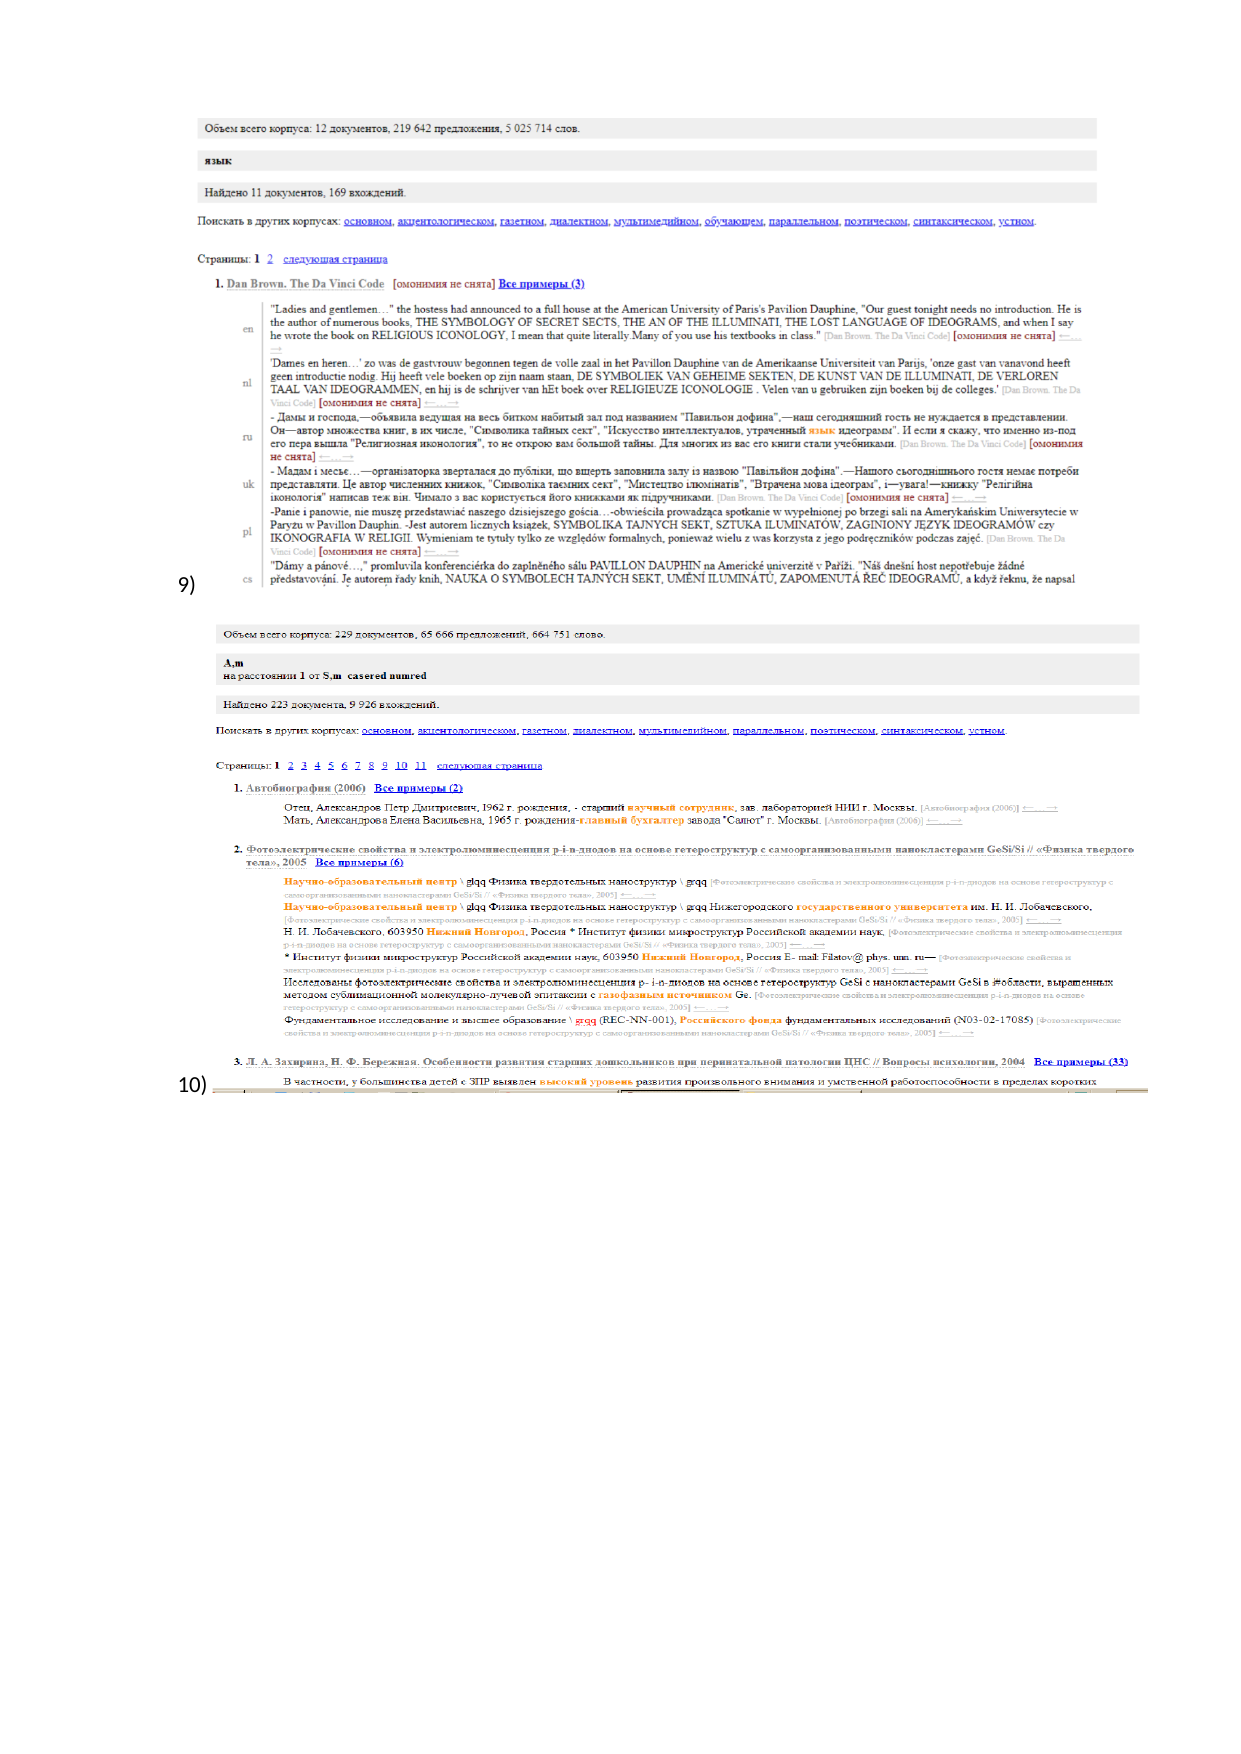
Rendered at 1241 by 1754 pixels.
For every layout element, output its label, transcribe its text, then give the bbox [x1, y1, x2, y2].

picture [212, 623, 1148, 1093]
picture [195, 118, 1103, 593]
